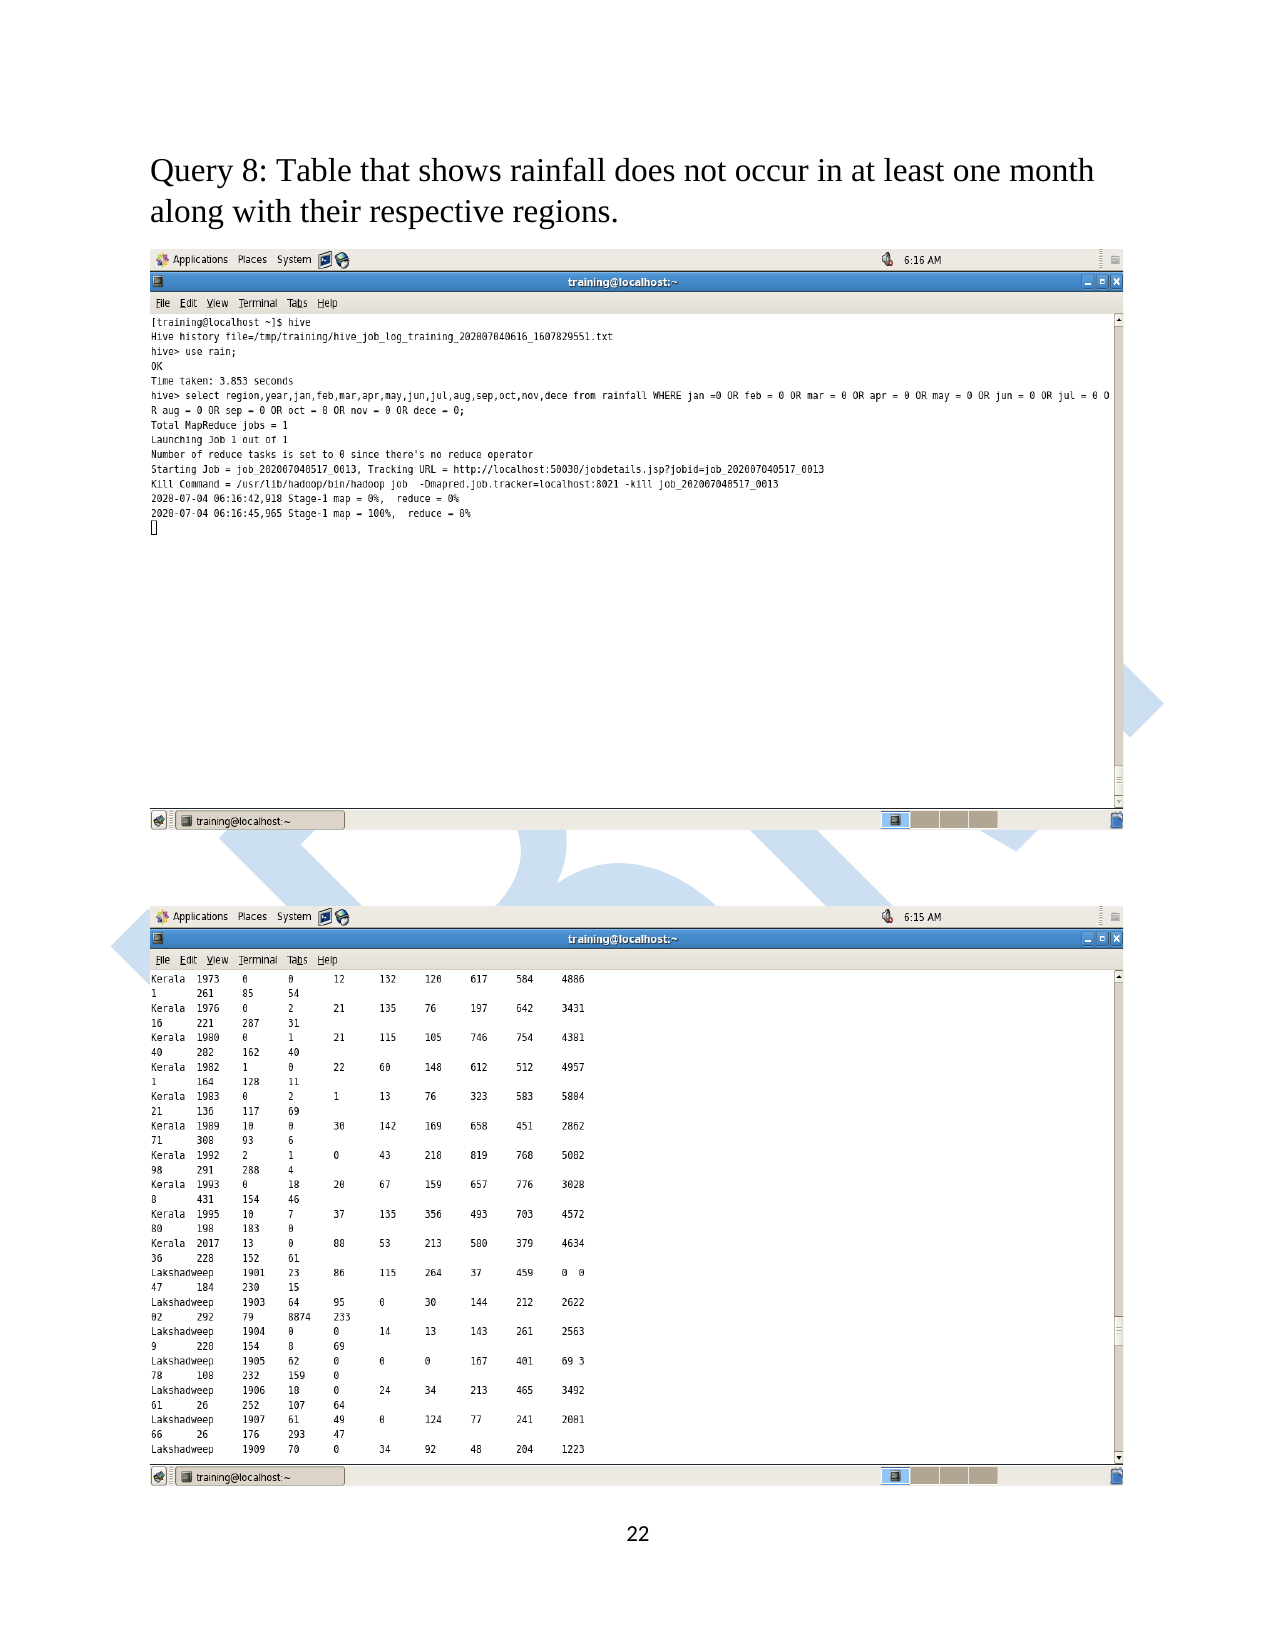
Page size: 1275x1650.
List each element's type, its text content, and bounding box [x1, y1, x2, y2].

picture [150, 906, 1124, 1486]
text Query 8: Table that shows rainfall does not occur in at least one month along with their respective regions. [150, 150, 1125, 230]
picture [150, 249, 1124, 830]
